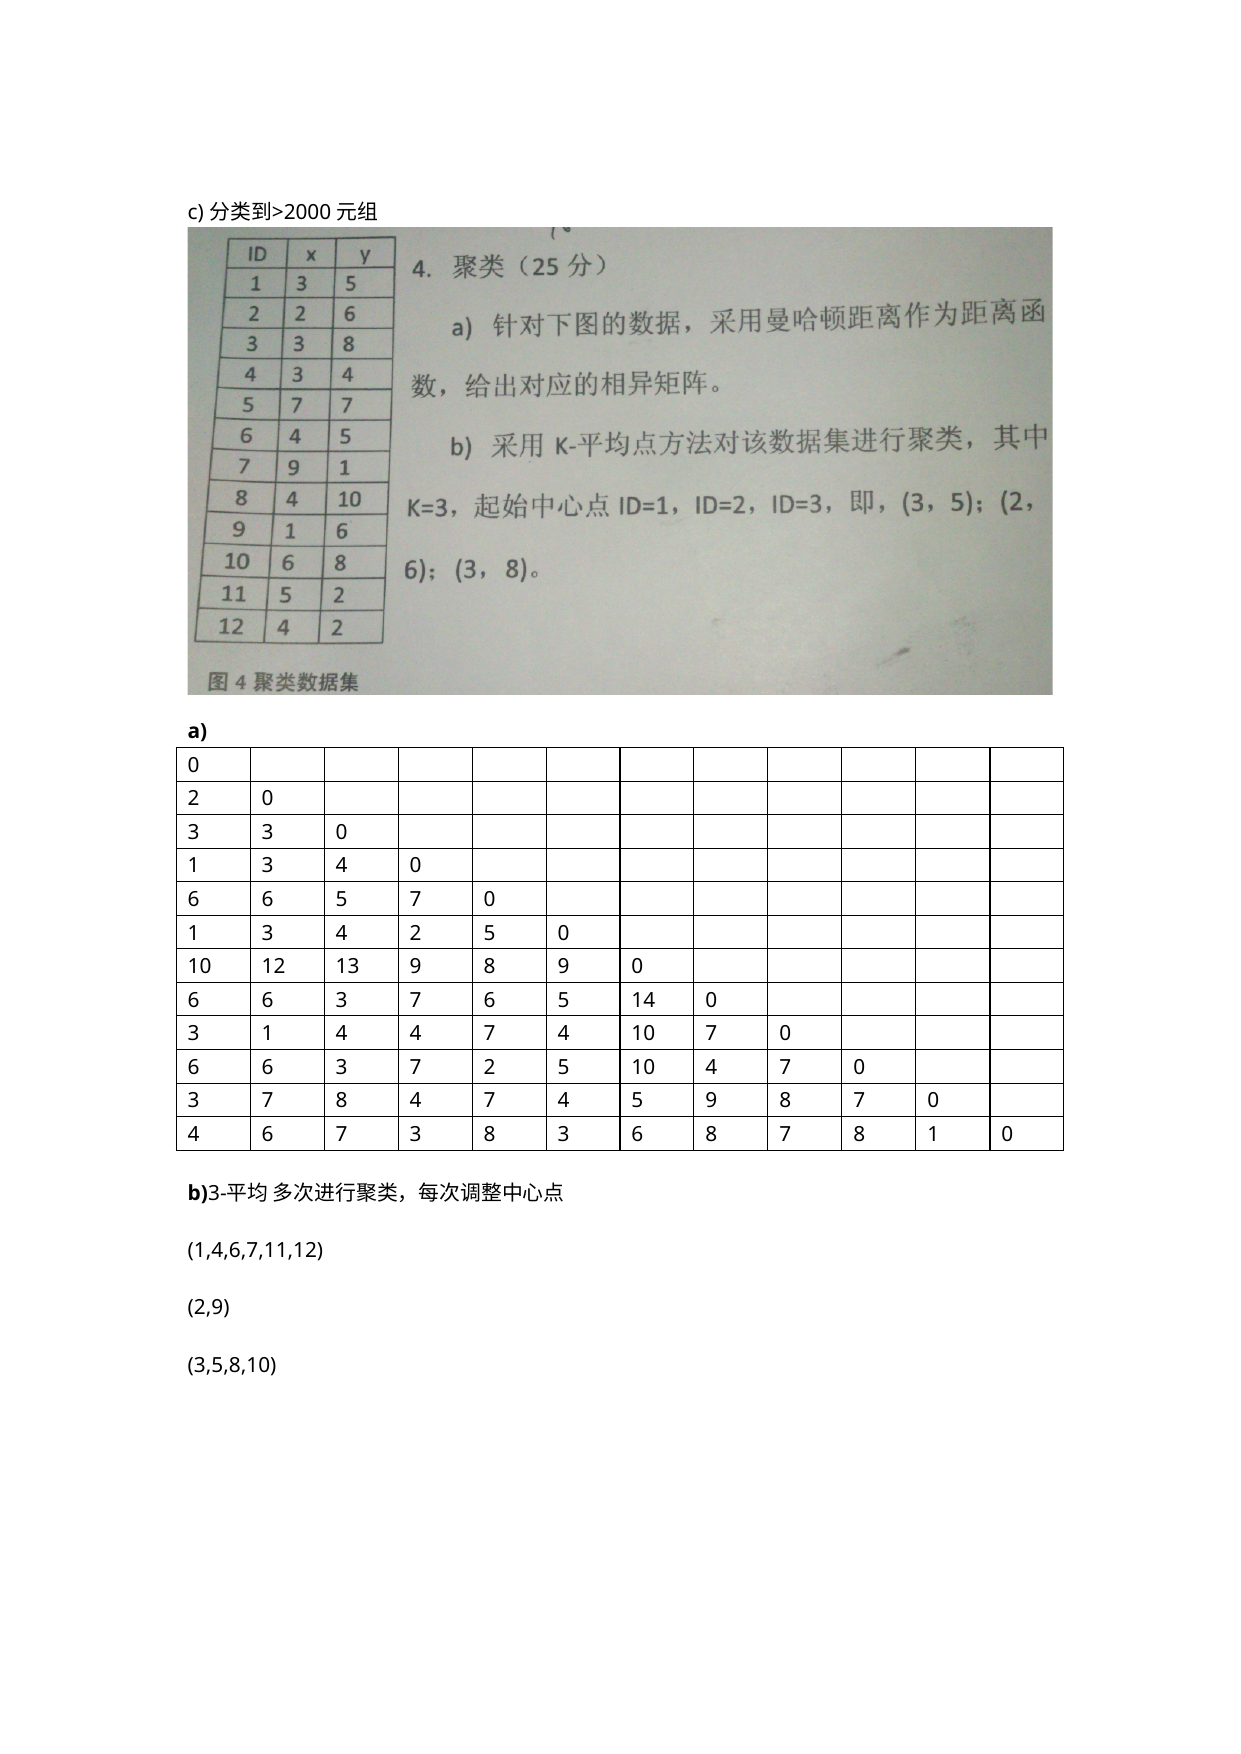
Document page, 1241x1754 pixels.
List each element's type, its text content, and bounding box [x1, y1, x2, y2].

table_cell 0 [547, 916, 619, 948]
table_cell 0 [621, 949, 693, 982]
table_cell [842, 882, 915, 915]
table_cell [916, 815, 989, 848]
text c) 分类到>2000 元组 [187, 194, 1053, 227]
table_cell [473, 815, 546, 848]
table_cell 9 [399, 949, 472, 982]
table_cell 8 [473, 949, 546, 982]
table_cell 1 [916, 1117, 989, 1149]
table_cell [621, 782, 693, 814]
table_cell 5 [325, 882, 398, 915]
table_cell [916, 983, 989, 1015]
table_cell 6 [473, 983, 546, 1015]
table_cell [473, 782, 546, 814]
table_cell [842, 849, 915, 881]
table_cell 8 [768, 1084, 841, 1116]
table_cell 4 [399, 1016, 472, 1049]
table_cell [694, 782, 767, 814]
table_cell [473, 849, 546, 881]
table_cell 6 [621, 1117, 693, 1149]
table_cell 6 [177, 983, 250, 1015]
text (1,4,6,7,11,12) [187, 1233, 1053, 1266]
table_cell [991, 1050, 1063, 1082]
table_cell 3 [325, 983, 398, 1015]
table_cell [547, 782, 619, 814]
table_header [325, 748, 398, 781]
table_cell [621, 849, 693, 881]
table_cell [547, 849, 619, 881]
table_cell 7 [399, 882, 472, 915]
table_cell [842, 983, 915, 1015]
table_header [251, 748, 324, 781]
table_cell 9 [547, 949, 619, 982]
table_cell 4 [547, 1084, 619, 1116]
table_cell [991, 1016, 1063, 1049]
table_cell 2 [473, 1050, 546, 1082]
table_cell [621, 815, 693, 848]
table_cell 12 [251, 949, 324, 982]
table_header [399, 748, 472, 781]
table_cell 0 [991, 1117, 1063, 1149]
table_cell 8 [325, 1084, 398, 1116]
table_cell 7 [842, 1084, 915, 1116]
table_cell 10 [621, 1016, 693, 1049]
table_cell 4 [547, 1016, 619, 1049]
table_cell 2 [177, 782, 250, 814]
table_cell 1 [177, 916, 250, 948]
table_header [916, 748, 989, 781]
table_cell 3 [251, 849, 324, 881]
table_cell [547, 815, 619, 848]
table_cell [842, 949, 915, 982]
table_cell 6 [251, 882, 324, 915]
table_cell [916, 1050, 989, 1082]
table_cell 4 [399, 1084, 472, 1116]
table_cell [694, 949, 767, 982]
table_cell [399, 782, 472, 814]
table_cell 13 [325, 949, 398, 982]
table_cell 6 [177, 882, 250, 915]
table_header [991, 748, 1063, 781]
table_cell 5 [547, 983, 619, 1015]
table_cell 7 [399, 983, 472, 1015]
table_cell [694, 916, 767, 948]
table_cell 7 [473, 1016, 546, 1049]
table_header [621, 748, 693, 781]
table_cell [694, 849, 767, 881]
table_cell 7 [768, 1117, 841, 1149]
table_cell [916, 916, 989, 948]
table_cell 7 [399, 1050, 472, 1082]
table_cell [916, 882, 989, 915]
table_cell [991, 949, 1063, 982]
table_cell 0 [399, 849, 472, 881]
table_cell 7 [251, 1084, 324, 1116]
table_cell [991, 882, 1063, 915]
table_cell 14 [621, 983, 693, 1015]
table_cell [916, 1016, 989, 1049]
table_cell 3 [177, 1084, 250, 1116]
table_cell 0 [325, 815, 398, 848]
table_cell [916, 849, 989, 881]
table_cell 2 [399, 916, 472, 948]
table_cell [399, 815, 472, 848]
table_cell 4 [325, 849, 398, 881]
table_cell 0 [694, 983, 767, 1015]
table_cell 5 [473, 916, 546, 948]
table_header [842, 748, 915, 781]
table_cell [991, 815, 1063, 848]
table_cell [768, 916, 841, 948]
table_header 0 [177, 748, 250, 781]
picture [187, 227, 1053, 695]
table_cell 0 [251, 782, 324, 814]
table_cell 4 [694, 1050, 767, 1082]
table_cell [842, 782, 915, 814]
table_cell [768, 815, 841, 848]
table_cell 7 [694, 1016, 767, 1049]
text a) [187, 695, 1053, 747]
table_cell [842, 1016, 915, 1049]
table_cell [768, 849, 841, 881]
table_cell 6 [177, 1050, 250, 1082]
table_cell 7 [325, 1117, 398, 1149]
table_cell 3 [251, 916, 324, 948]
table_cell [842, 815, 915, 848]
table_cell 1 [177, 849, 250, 881]
table_cell [991, 849, 1063, 881]
table_cell [694, 882, 767, 915]
table_cell [991, 1084, 1063, 1116]
table_cell [547, 882, 619, 915]
table_cell 8 [694, 1117, 767, 1149]
table_cell 0 [473, 882, 546, 915]
table_cell 3 [399, 1117, 472, 1149]
table_cell [916, 782, 989, 814]
table_cell 3 [177, 1016, 250, 1049]
text (3,5,8,10) [187, 1348, 1053, 1381]
table_cell [768, 949, 841, 982]
table_cell 7 [768, 1050, 841, 1082]
text (2,9) [187, 1291, 1053, 1323]
table_cell [991, 983, 1063, 1015]
table_cell [325, 782, 398, 814]
table_cell 6 [251, 1050, 324, 1082]
table_cell 8 [842, 1117, 915, 1149]
table_cell 4 [177, 1117, 250, 1149]
table_cell 1 [251, 1016, 324, 1049]
table_cell 8 [473, 1117, 546, 1149]
text b)3-平均 多次进行聚类，每次调整中心点 [187, 1176, 1053, 1208]
table_cell 3 [251, 815, 324, 848]
table_cell [768, 782, 841, 814]
table_cell 0 [768, 1016, 841, 1049]
table_header [768, 748, 841, 781]
table_cell [694, 815, 767, 848]
table_header [694, 748, 767, 781]
table_cell 3 [325, 1050, 398, 1082]
table_cell 0 [916, 1084, 989, 1116]
table_cell 5 [547, 1050, 619, 1082]
table_cell 4 [325, 916, 398, 948]
table_cell 10 [621, 1050, 693, 1082]
table_cell 6 [251, 983, 324, 1015]
table_cell 3 [547, 1117, 619, 1149]
table_cell [768, 983, 841, 1015]
table_cell 6 [251, 1117, 324, 1149]
table_cell [621, 916, 693, 948]
table_cell [991, 916, 1063, 948]
table_cell [916, 949, 989, 982]
table_cell [768, 882, 841, 915]
table_cell 9 [694, 1084, 767, 1116]
table_cell 0 [842, 1050, 915, 1082]
table_cell 3 [177, 815, 250, 848]
table_cell 7 [473, 1084, 546, 1116]
table_cell [621, 882, 693, 915]
table_cell 4 [325, 1016, 398, 1049]
table_cell 10 [177, 949, 250, 982]
table_cell 5 [621, 1084, 693, 1116]
table_cell [991, 782, 1063, 814]
table_header [473, 748, 546, 781]
table_cell [842, 916, 915, 948]
table_header [547, 748, 619, 781]
